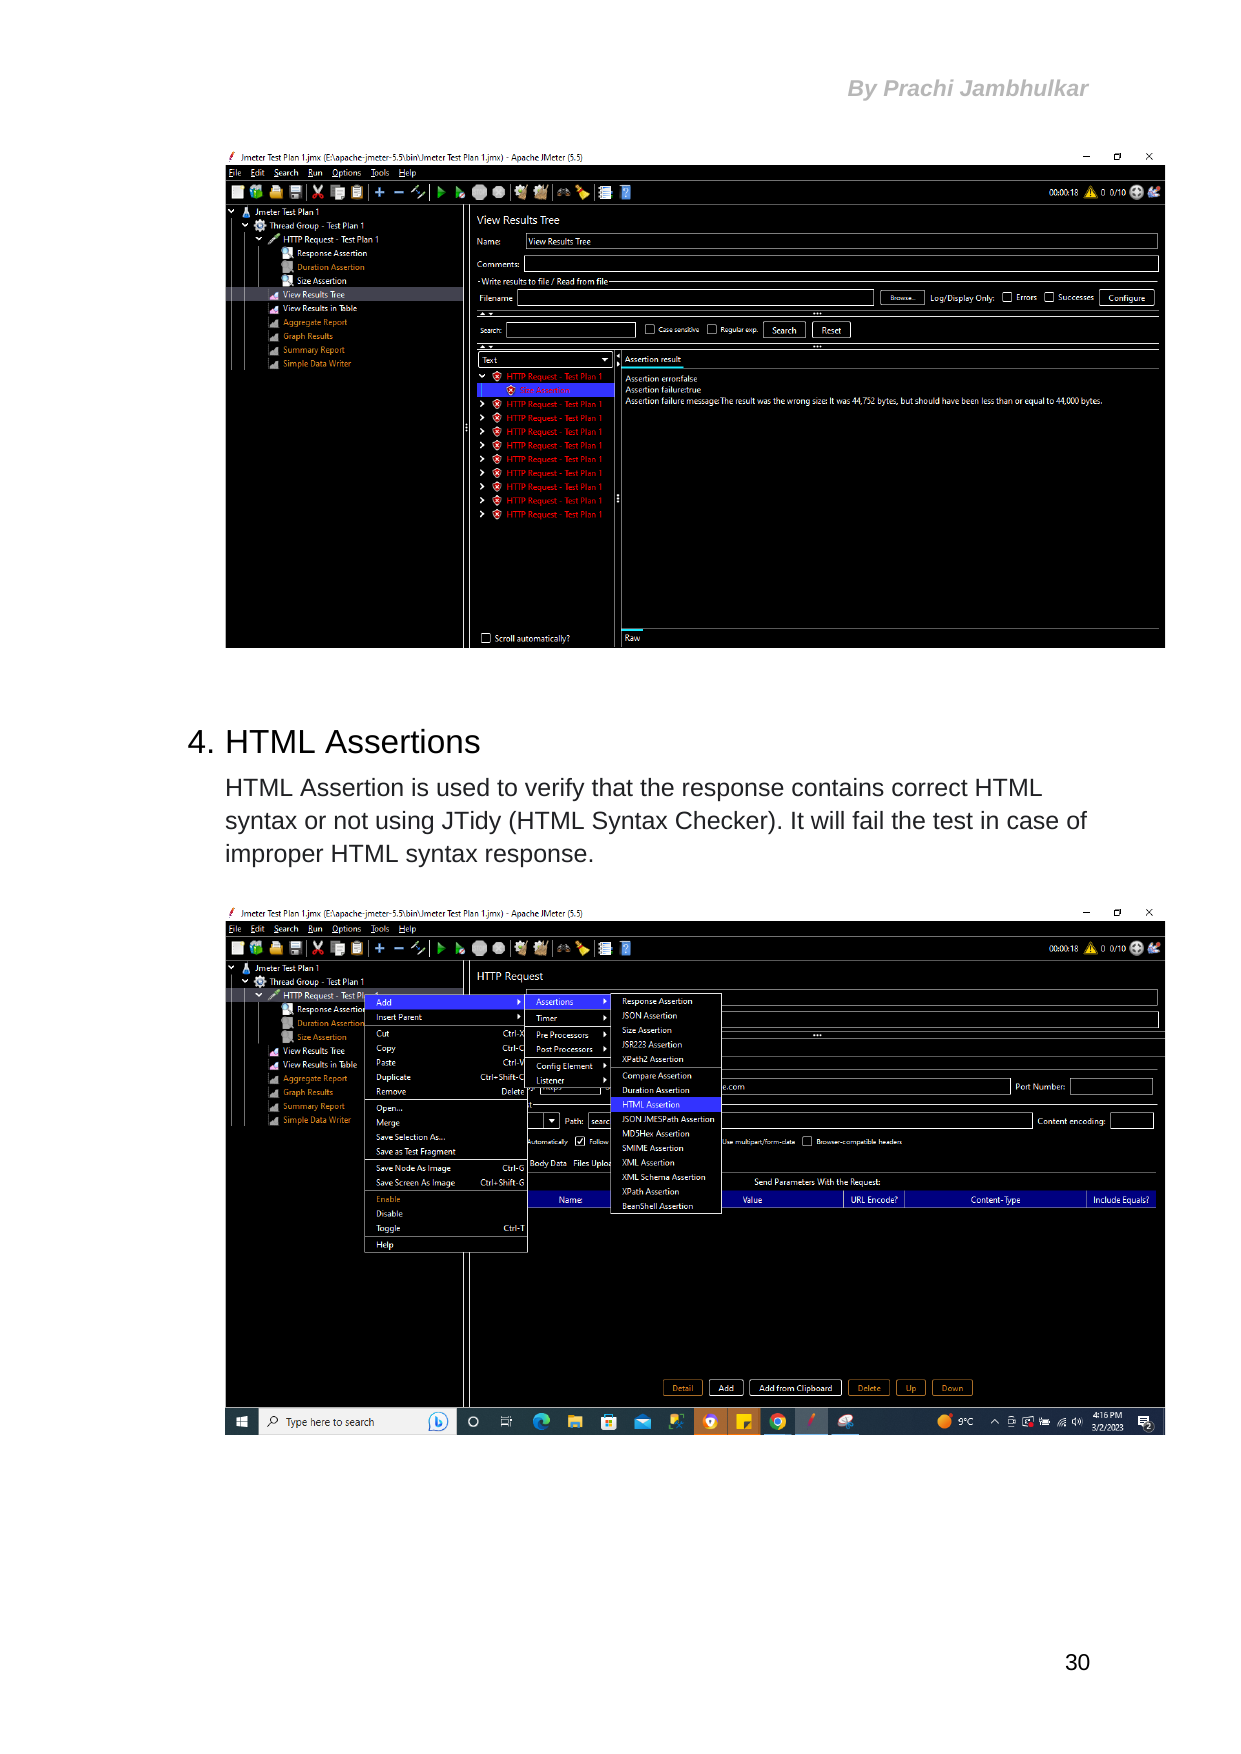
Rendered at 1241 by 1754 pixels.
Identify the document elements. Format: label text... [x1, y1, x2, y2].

picture [225, 905, 1166, 1435]
subtitle HTML Assertions [187, 722, 1090, 761]
text HTML Assertion is used to verify that the response contains correct HTML syntax or not using JTidy (HTML Syntax Checker). It will fail the test in case of improper HTML syntax response. [225, 773, 1090, 868]
picture [225, 150, 1166, 648]
